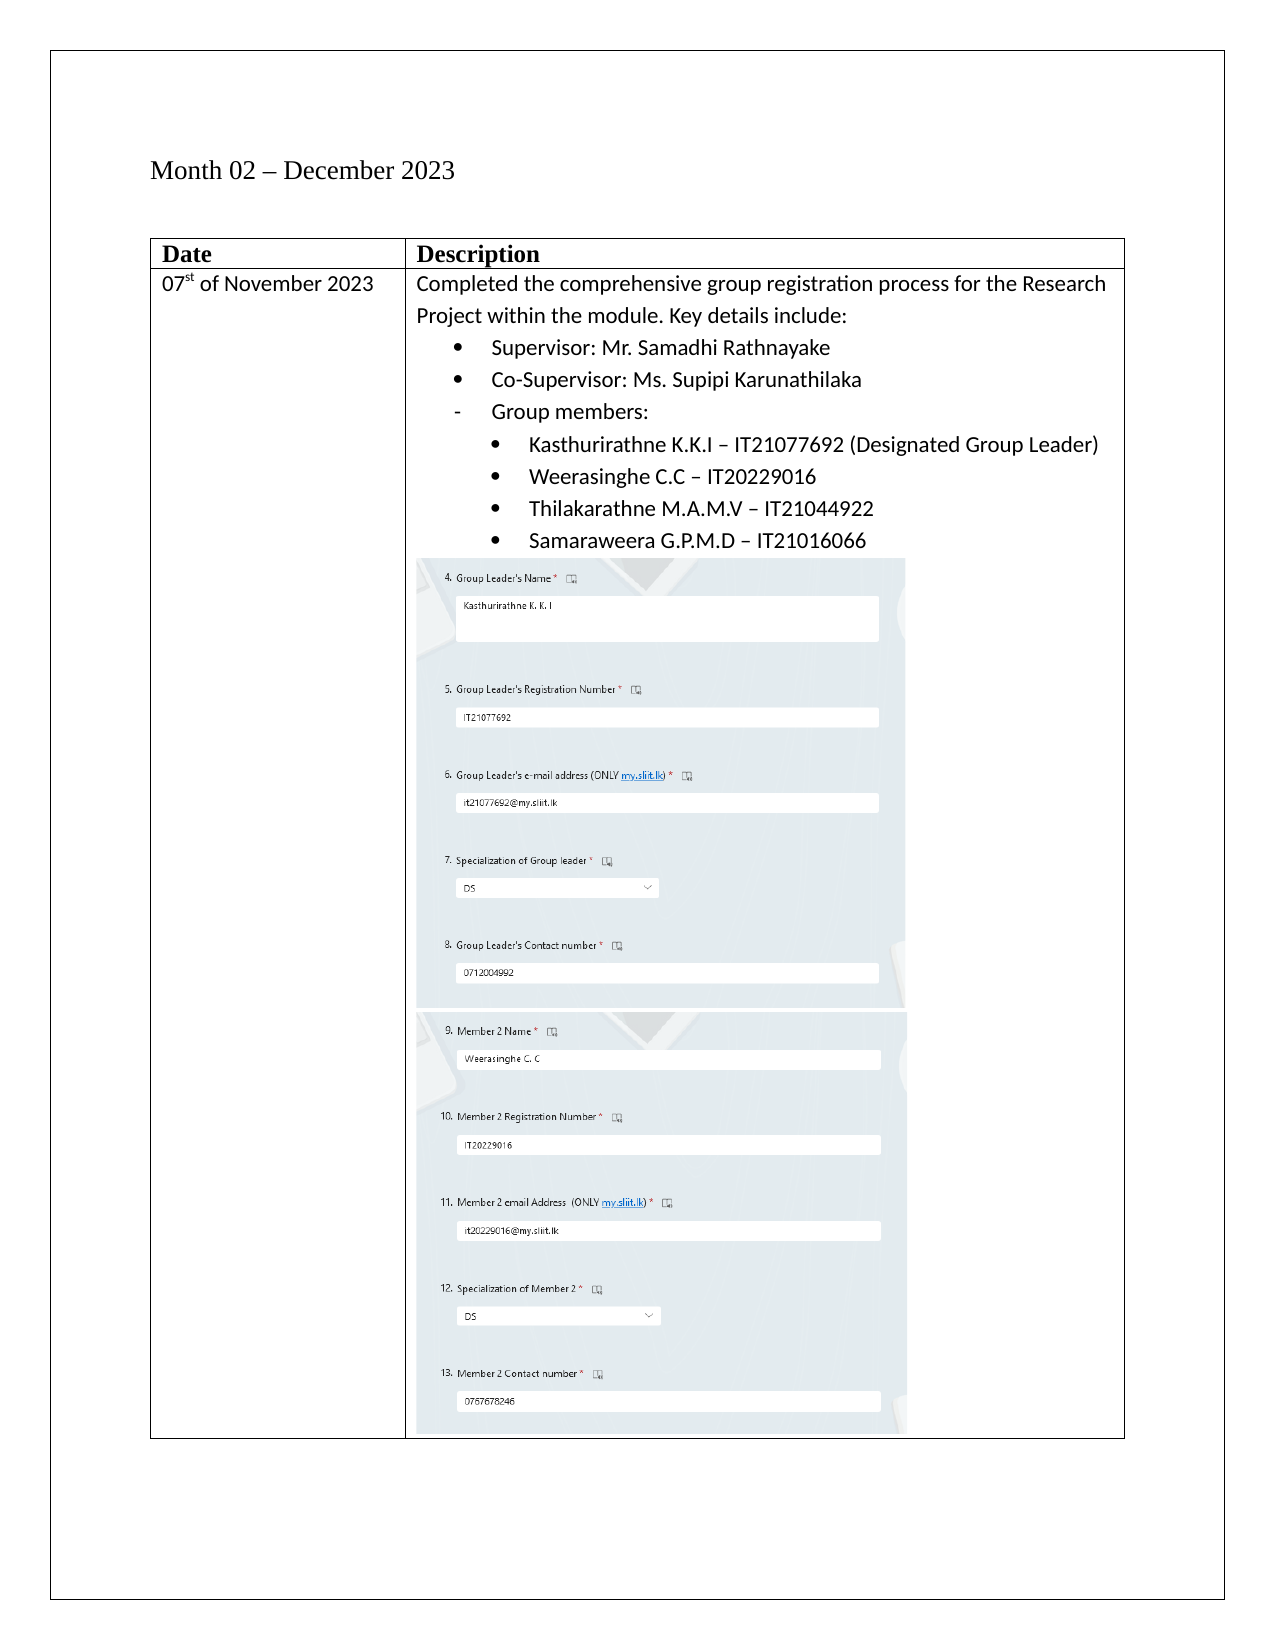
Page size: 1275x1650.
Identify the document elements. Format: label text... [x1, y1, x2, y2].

picture [416, 558, 906, 1008]
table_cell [406, 269, 1124, 1438]
picture [416, 1012, 908, 1434]
table_header Date [151, 239, 405, 268]
subtitle Month 02 – December 2023 [150, 154, 1125, 185]
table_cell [151, 269, 405, 1438]
table_header Description [406, 239, 1124, 268]
